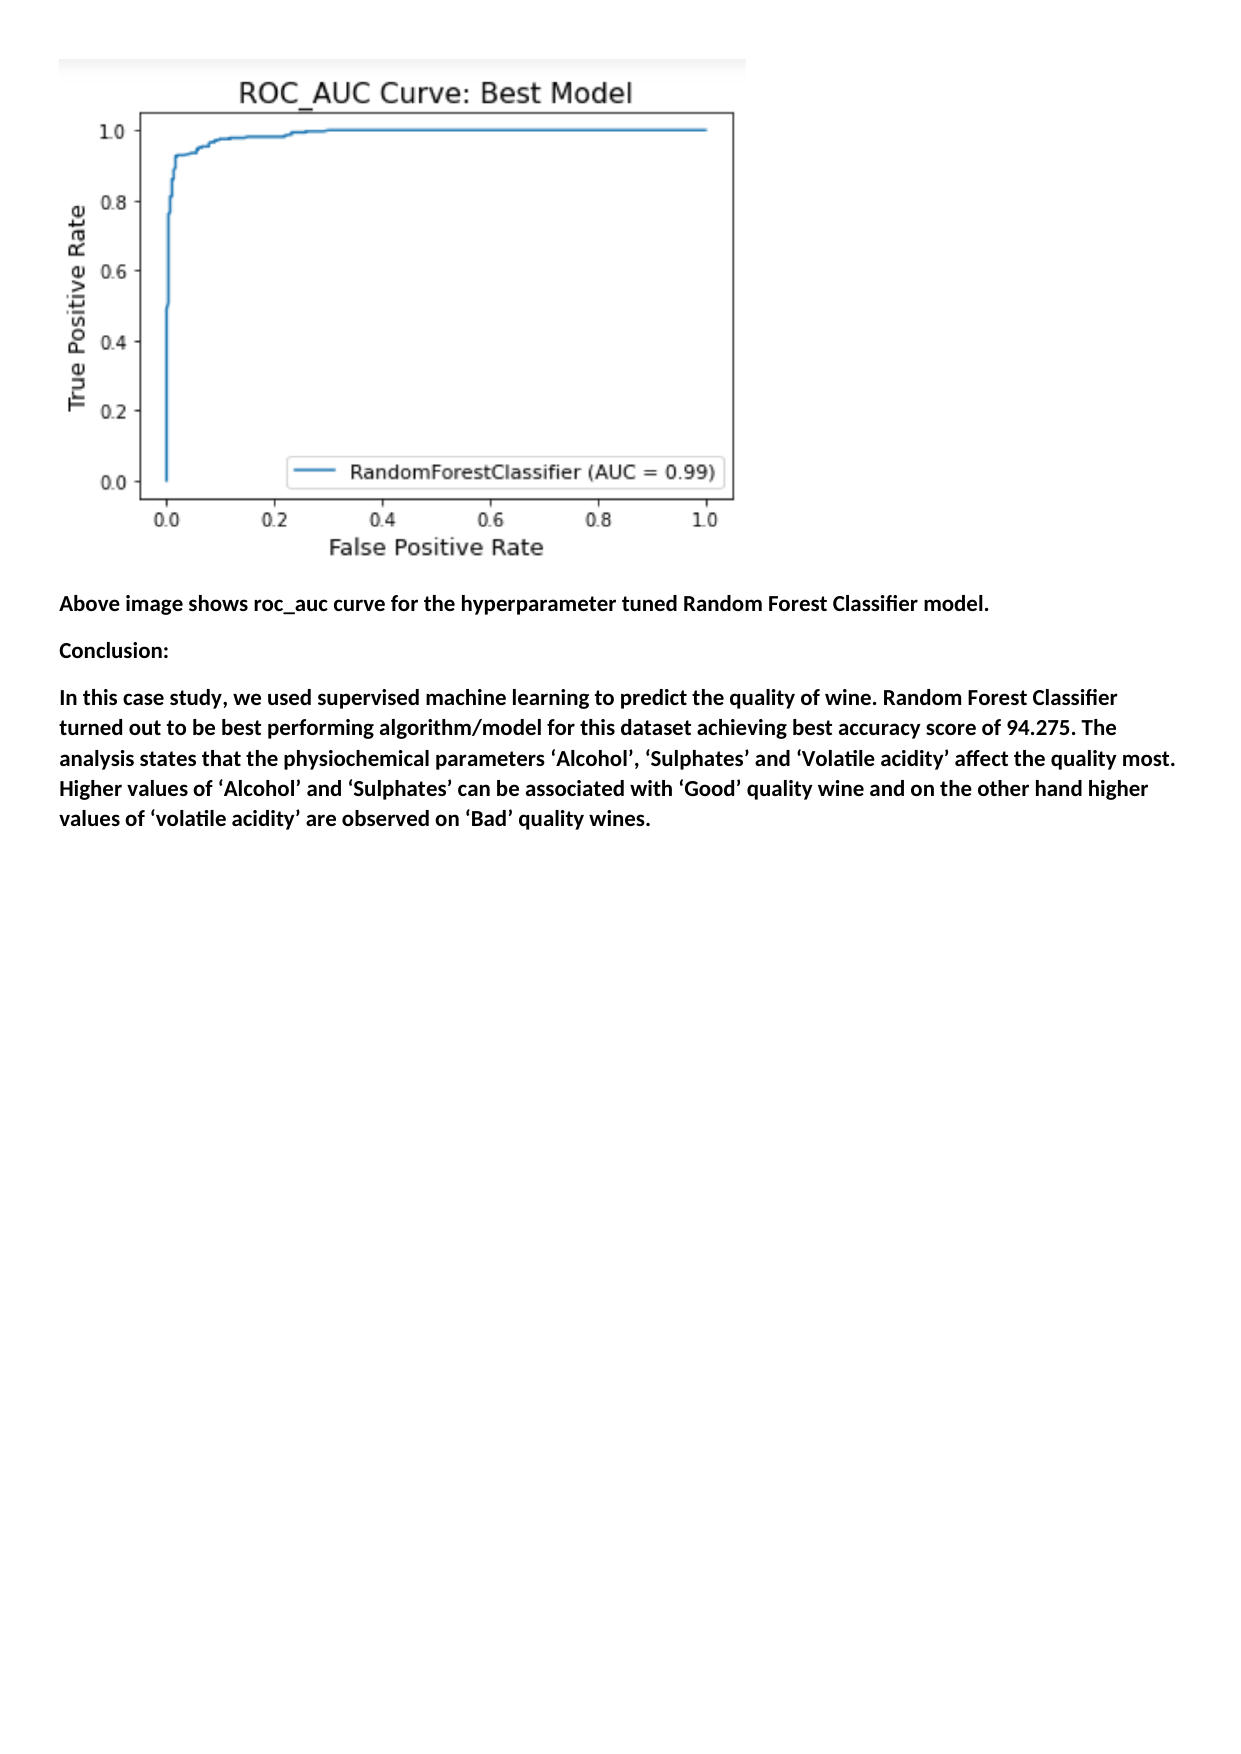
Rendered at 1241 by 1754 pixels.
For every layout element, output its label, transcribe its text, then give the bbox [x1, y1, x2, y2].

text Above image shows roc_auc curve for the hyperparameter tuned Random Forest Classifier model. [59, 589, 1181, 617]
picture [59, 59, 746, 571]
text Conclusion: [59, 636, 1181, 664]
text In this case study, we used supervised machine learning to predict the quality of wine. Random Forest Classifier turned out to be best performing algorithm/model for this dataset achieving best accuracy score of 94.275. The analysis states that the physiochemical parameters ‘Alcohol’, ‘Sulphates’ and ‘Volatile acidity’ affect the quality most. Higher values of ‘Alcohol’ and ‘Sulphates’ can be associated with ‘Good’ quality wine and on the other hand higher values of ‘volatile acidity’ are observed on ‘Bad’ quality wines. [59, 683, 1181, 832]
